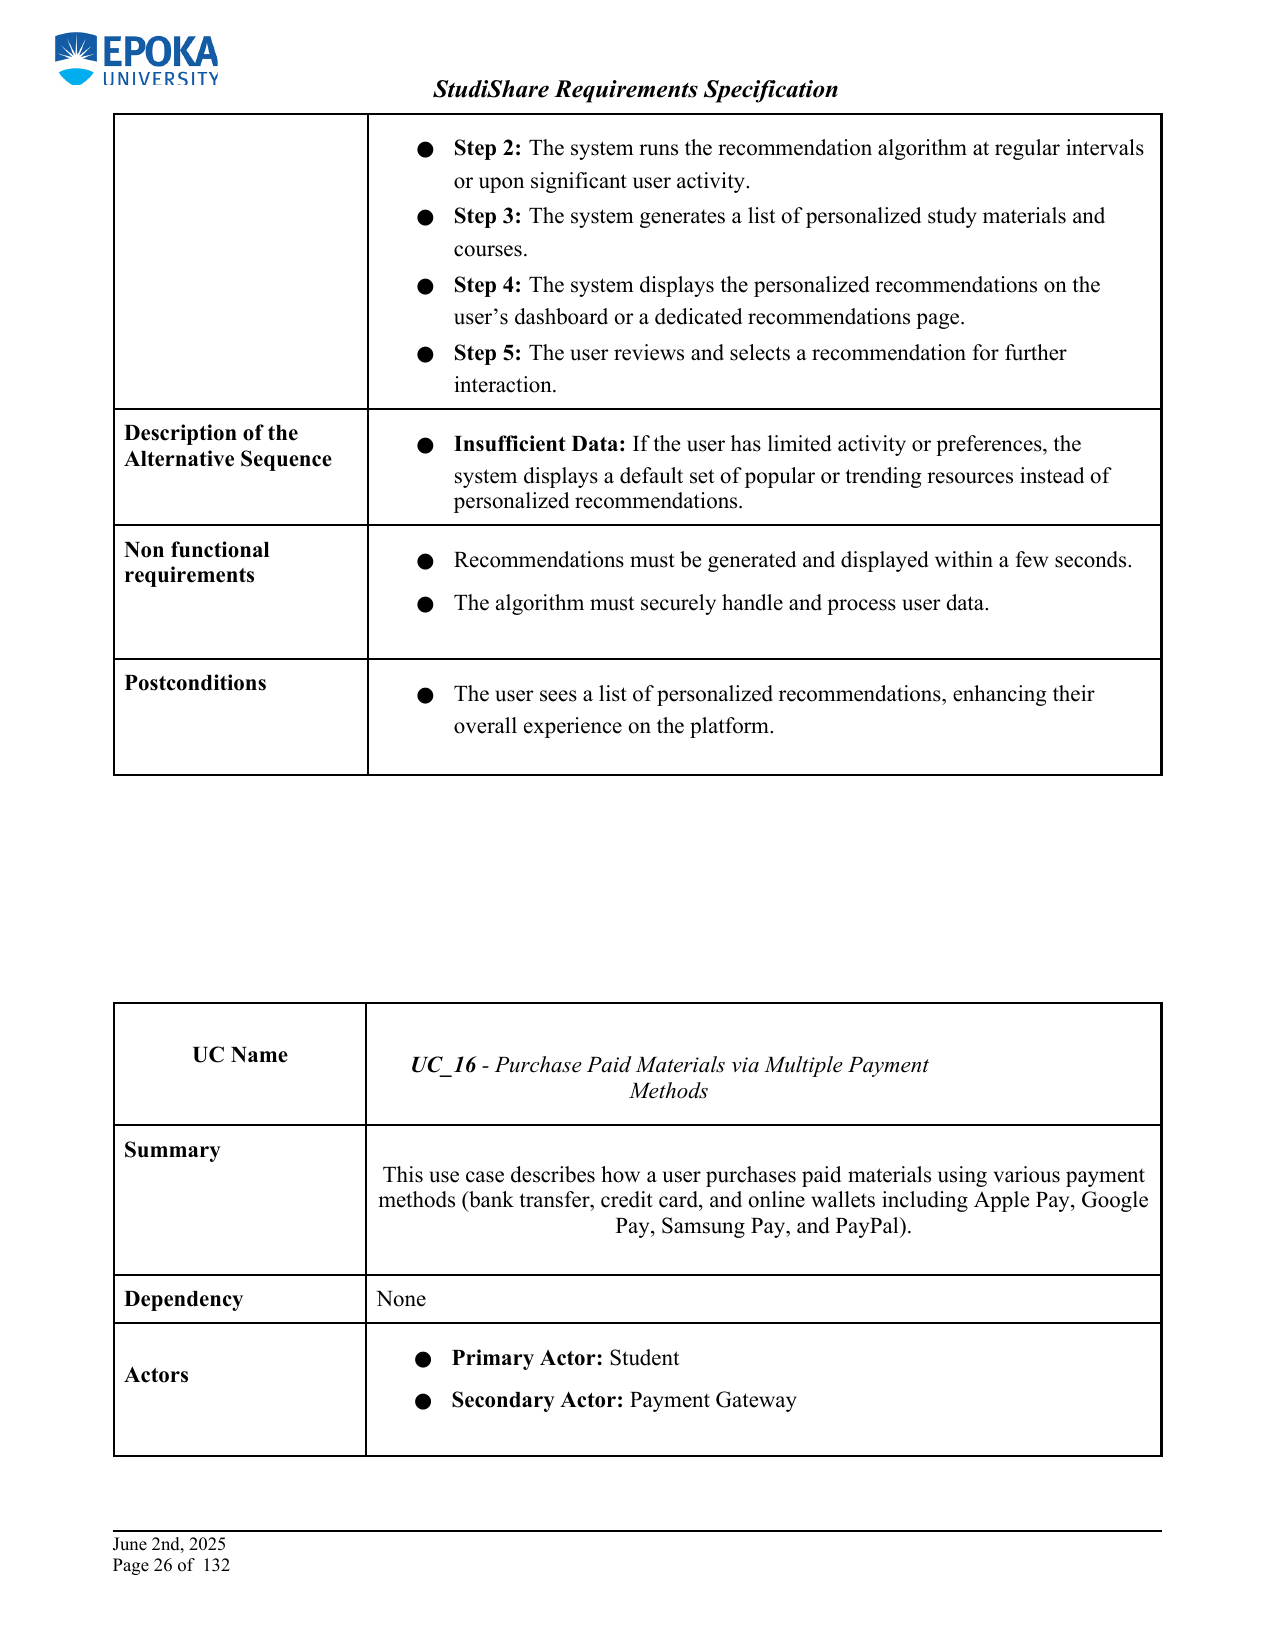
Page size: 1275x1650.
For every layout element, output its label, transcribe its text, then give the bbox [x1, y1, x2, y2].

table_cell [115, 115, 367, 408]
table_cell This use case describes how a user purchases paid materials using various payment methods (bank transfer, credit card, and online wallets including Apple Pay, Google Pay, Samsung Pay, and PayPal). [367, 1126, 1160, 1273]
table_cell Non functional requirements [115, 526, 367, 658]
picture [55, 32, 218, 85]
table_cell Description of the Alternative Sequence [115, 410, 367, 524]
table_cell Recommendations must be generated and displayed within a few seconds. The algorithm must securely handle and process user data. [369, 526, 1160, 658]
table_cell Primary Actor: Student Secondary Actor: Payment Gateway [367, 1324, 1160, 1455]
table_cell None [367, 1276, 1160, 1322]
table_cell Insufficient Data: If the user has limited activity or preferences, the system displays a default set of popular or trending resources instead of personalized recommendations. [369, 410, 1160, 524]
table_cell Dependency [115, 1276, 365, 1322]
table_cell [369, 115, 1160, 408]
table_cell Summary [115, 1126, 365, 1273]
table_header UC Name [115, 1004, 365, 1124]
table_cell Actors [115, 1324, 365, 1455]
table_cell The user sees a list of personalized recommendations, enhancing their overall experience on the platform. [369, 660, 1160, 774]
table_header [367, 1004, 1160, 1124]
table_cell Postconditions [115, 660, 367, 774]
